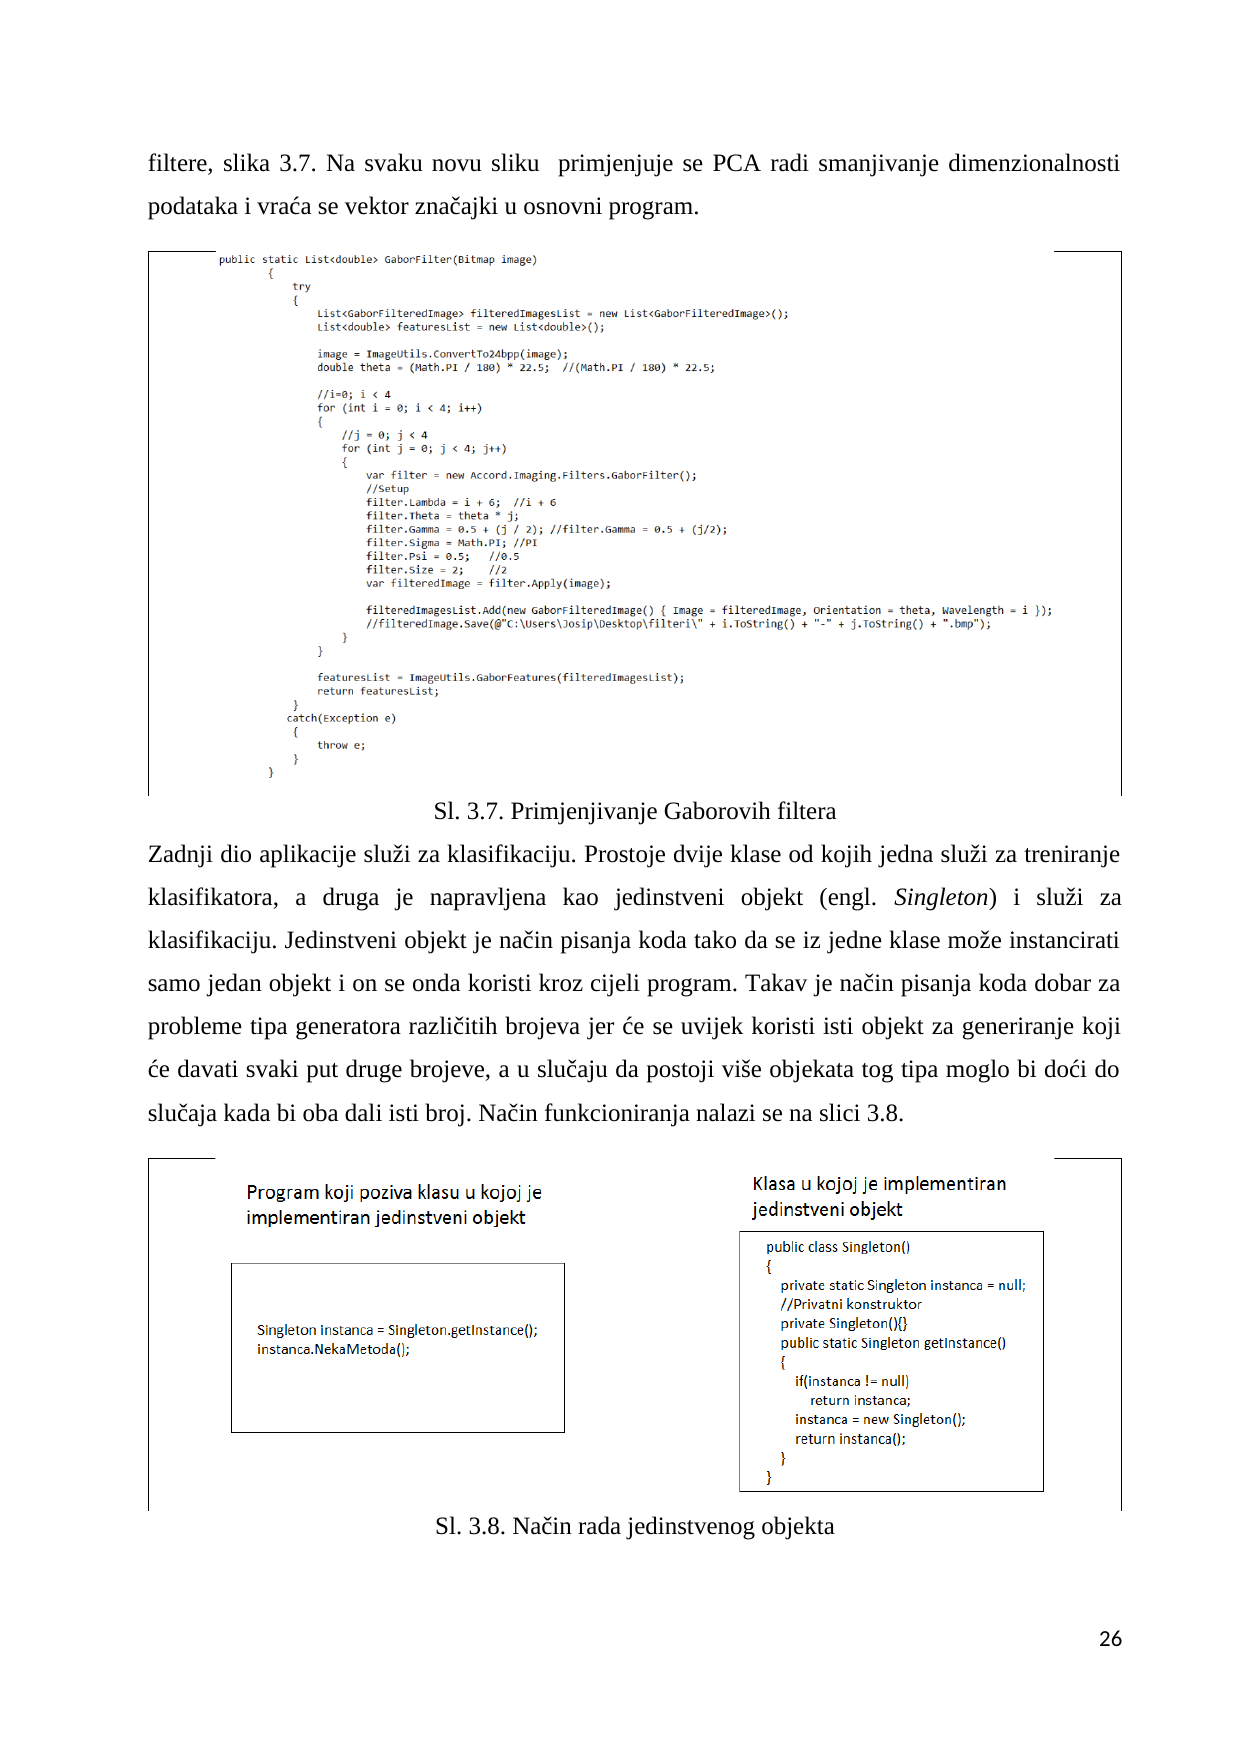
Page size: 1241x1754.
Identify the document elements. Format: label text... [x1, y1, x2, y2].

table_cell Sl. 3.8. Način rada jedinstvenog objekta [148, 1511, 1122, 1554]
text Zadnji dio aplikacije služi za klasifikaciju. Prostoje dvije klase od kojih jedna služi za treniranje klasifikatora, a druga je napravljena kao jedinstveni objekt (engl. Singleton) i služi za klasifikaciju. Jedinstveni objekt je način pisanja koda tako da se iz jedne klase može instancirati samo jedan objekt i on se onda koristi kroz cijeli program. Takav je način pisanja koda dobar za probleme tipa generatora različitih brojeva jer će se uvijek koristi isti objekt za generiranje koji će davati svaki put druge brojeve, a u slučaju da postoji više objekata tog tipa moglo bi doći do slučaja kada bi oba dali isti broj. Način funkcioniranja nalazi se na slici 3.8. [148, 839, 1122, 1126]
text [148, 148, 1122, 219]
picture [215, 1158, 1055, 1497]
picture [215, 251, 1055, 782]
table_cell Sl. 3.7. Primjenjivanje Gaborovih filtera [148, 796, 1122, 839]
table_header [149, 252, 1121, 796]
table_header [149, 1159, 1121, 1511]
